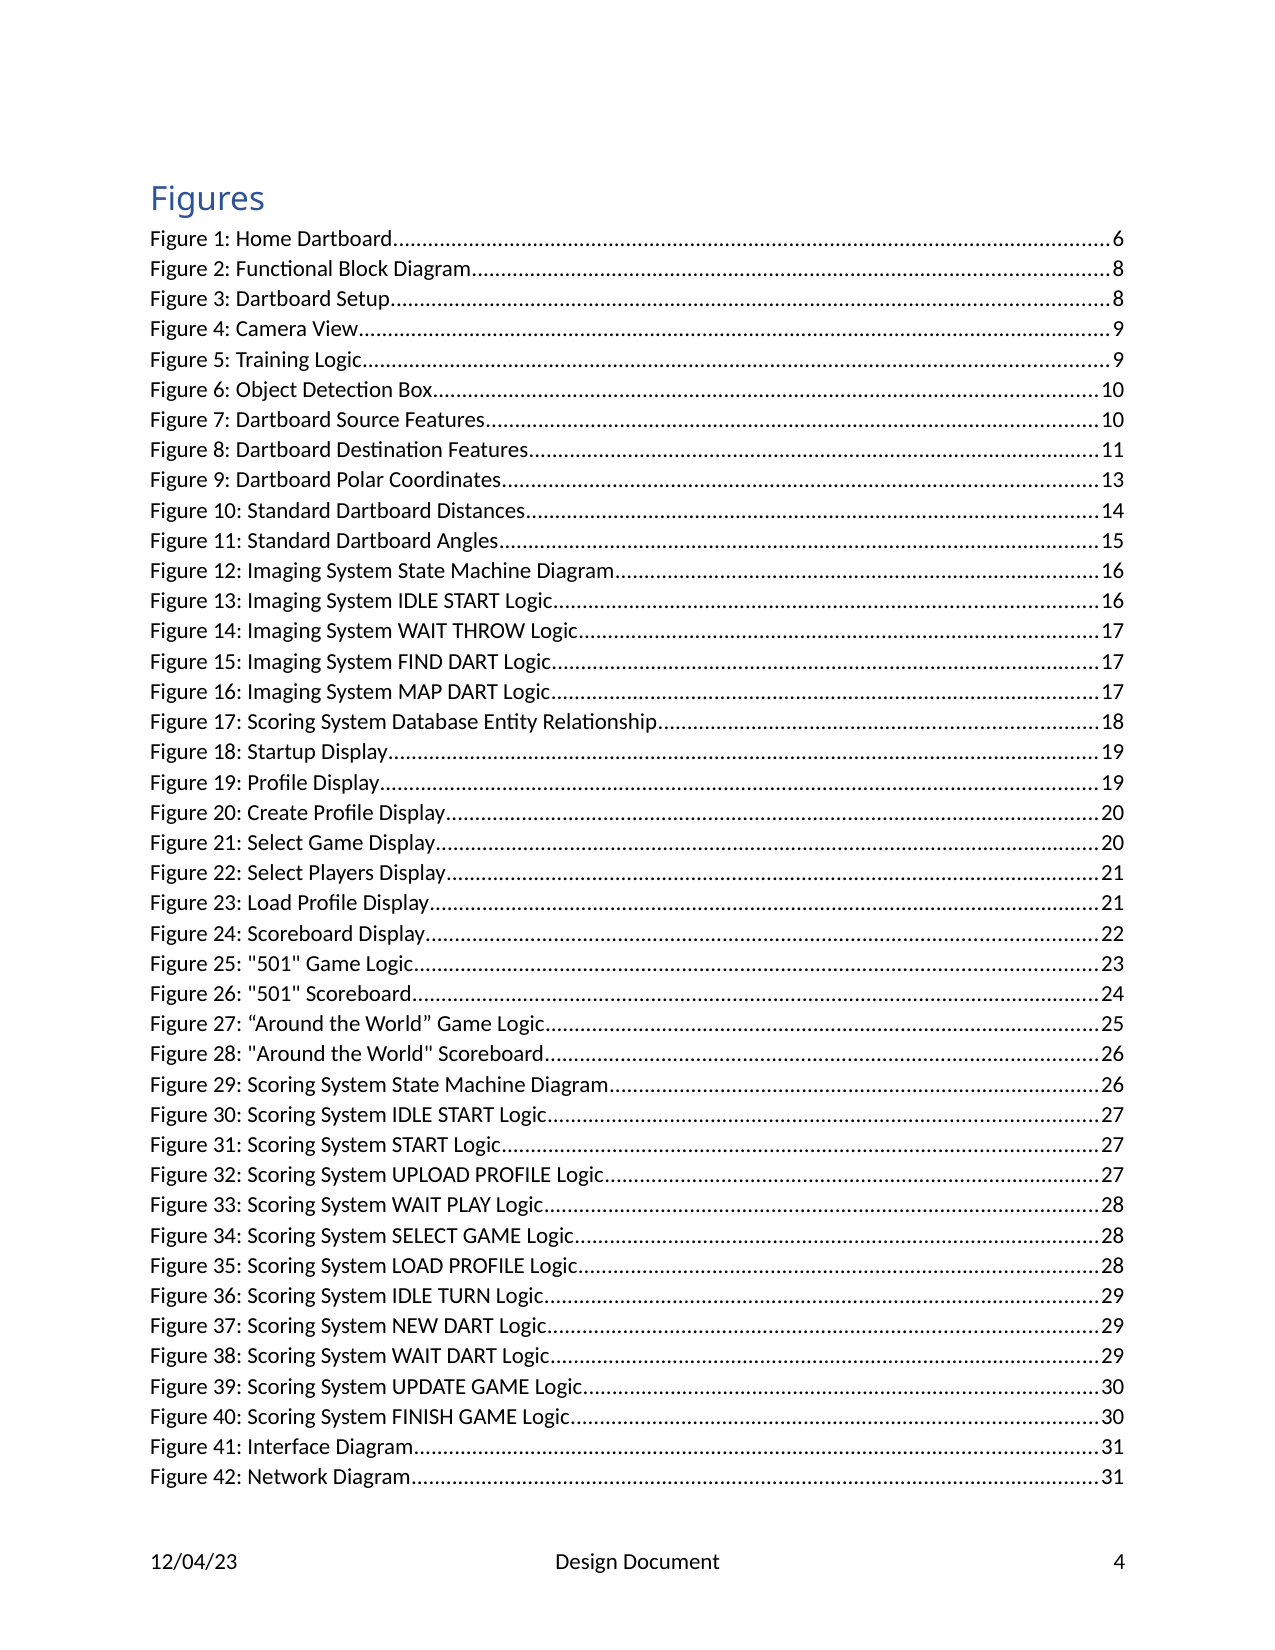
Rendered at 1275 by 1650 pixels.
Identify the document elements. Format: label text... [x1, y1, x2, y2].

text Figure 19: Profile Display 19 [150, 768, 1125, 796]
text Figure 16: Imaging System MAP DART Logic 17 [150, 677, 1125, 705]
text Figure 17: Scoring System Database Entity Relationship 18 [150, 707, 1125, 735]
text Figure 11: Standard Dartboard Angles 15 [150, 526, 1125, 554]
text Figure 25: "501" Game Logic 23 [150, 949, 1125, 977]
text Figure 31: Scoring System START Logic 27 [150, 1130, 1125, 1158]
text Figure 2: Functional Block Diagram 8 [150, 254, 1125, 282]
text Figure 15: Imaging System FIND DART Logic 17 [150, 647, 1125, 675]
text Figure 7: Dartboard Source Features 10 [150, 405, 1125, 433]
text Figure 3: Dartboard Setup 8 [150, 284, 1125, 312]
text Figure 24: Scoreboard Display 22 [150, 919, 1125, 947]
text Figure 40: Scoring System FINISH GAME Logic 30 [150, 1402, 1125, 1430]
text Figure 39: Scoring System UPDATE GAME Logic 30 [150, 1372, 1125, 1400]
text Figure 4: Camera View 9 [150, 314, 1125, 343]
text Figure 33: Scoring System WAIT PLAY Logic 28 [150, 1191, 1125, 1219]
text Figure 41: Interface Diagram 31 [150, 1432, 1125, 1460]
text Figure 12: Imaging System State Machine Diagram 16 [150, 556, 1125, 584]
text Figure 36: Scoring System IDLE TURN Logic 29 [150, 1281, 1125, 1309]
text Figure 21: Select Game Display 20 [150, 828, 1125, 856]
text Figure 9: Dartboard Polar Coordinates 13 [150, 466, 1125, 494]
text Figure 27: “Around the World” Game Logic 25 [150, 1009, 1125, 1037]
text Figure 18: Startup Display 19 [150, 737, 1125, 766]
text Figure 1: Home Dartboard 6 [150, 224, 1125, 252]
text Figure 22: Select Players Display 21 [150, 858, 1125, 886]
text Figure 8: Dartboard Destination Features 11 [150, 435, 1125, 463]
text Figure 37: Scoring System NEW DART Logic 29 [150, 1311, 1125, 1339]
text Figure 26: "501" Scoreboard 24 [150, 979, 1125, 1007]
text Figure 32: Scoring System UPLOAD PROFILE Logic 27 [150, 1160, 1125, 1188]
text Figure 14: Imaging System WAIT THROW Logic 17 [150, 617, 1125, 645]
text Figure 5: Training Logic 9 [150, 345, 1125, 373]
text Figure 13: Imaging System IDLE START Logic 16 [150, 586, 1125, 614]
text Figure 30: Scoring System IDLE START Logic 27 [150, 1100, 1125, 1128]
text Figure 29: Scoring System State Machine Diagram 26 [150, 1070, 1125, 1098]
subtitle Figures [150, 175, 1125, 220]
text Figure 42: Network Diagram 31 [150, 1462, 1125, 1491]
text Figure 34: Scoring System SELECT GAME Logic 28 [150, 1221, 1125, 1249]
text Figure 35: Scoring System LOAD PROFILE Logic 28 [150, 1251, 1125, 1279]
text Figure 38: Scoring System WAIT DART Logic 29 [150, 1342, 1125, 1370]
text Figure 6: Object Detection Box 10 [150, 375, 1125, 403]
text Figure 23: Load Profile Display 21 [150, 888, 1125, 917]
text Figure 28: "Around the World" Scoreboard 26 [150, 1039, 1125, 1068]
text Figure 20: Create Profile Display 20 [150, 798, 1125, 826]
text Figure 10: Standard Dartboard Distances 14 [150, 496, 1125, 524]
